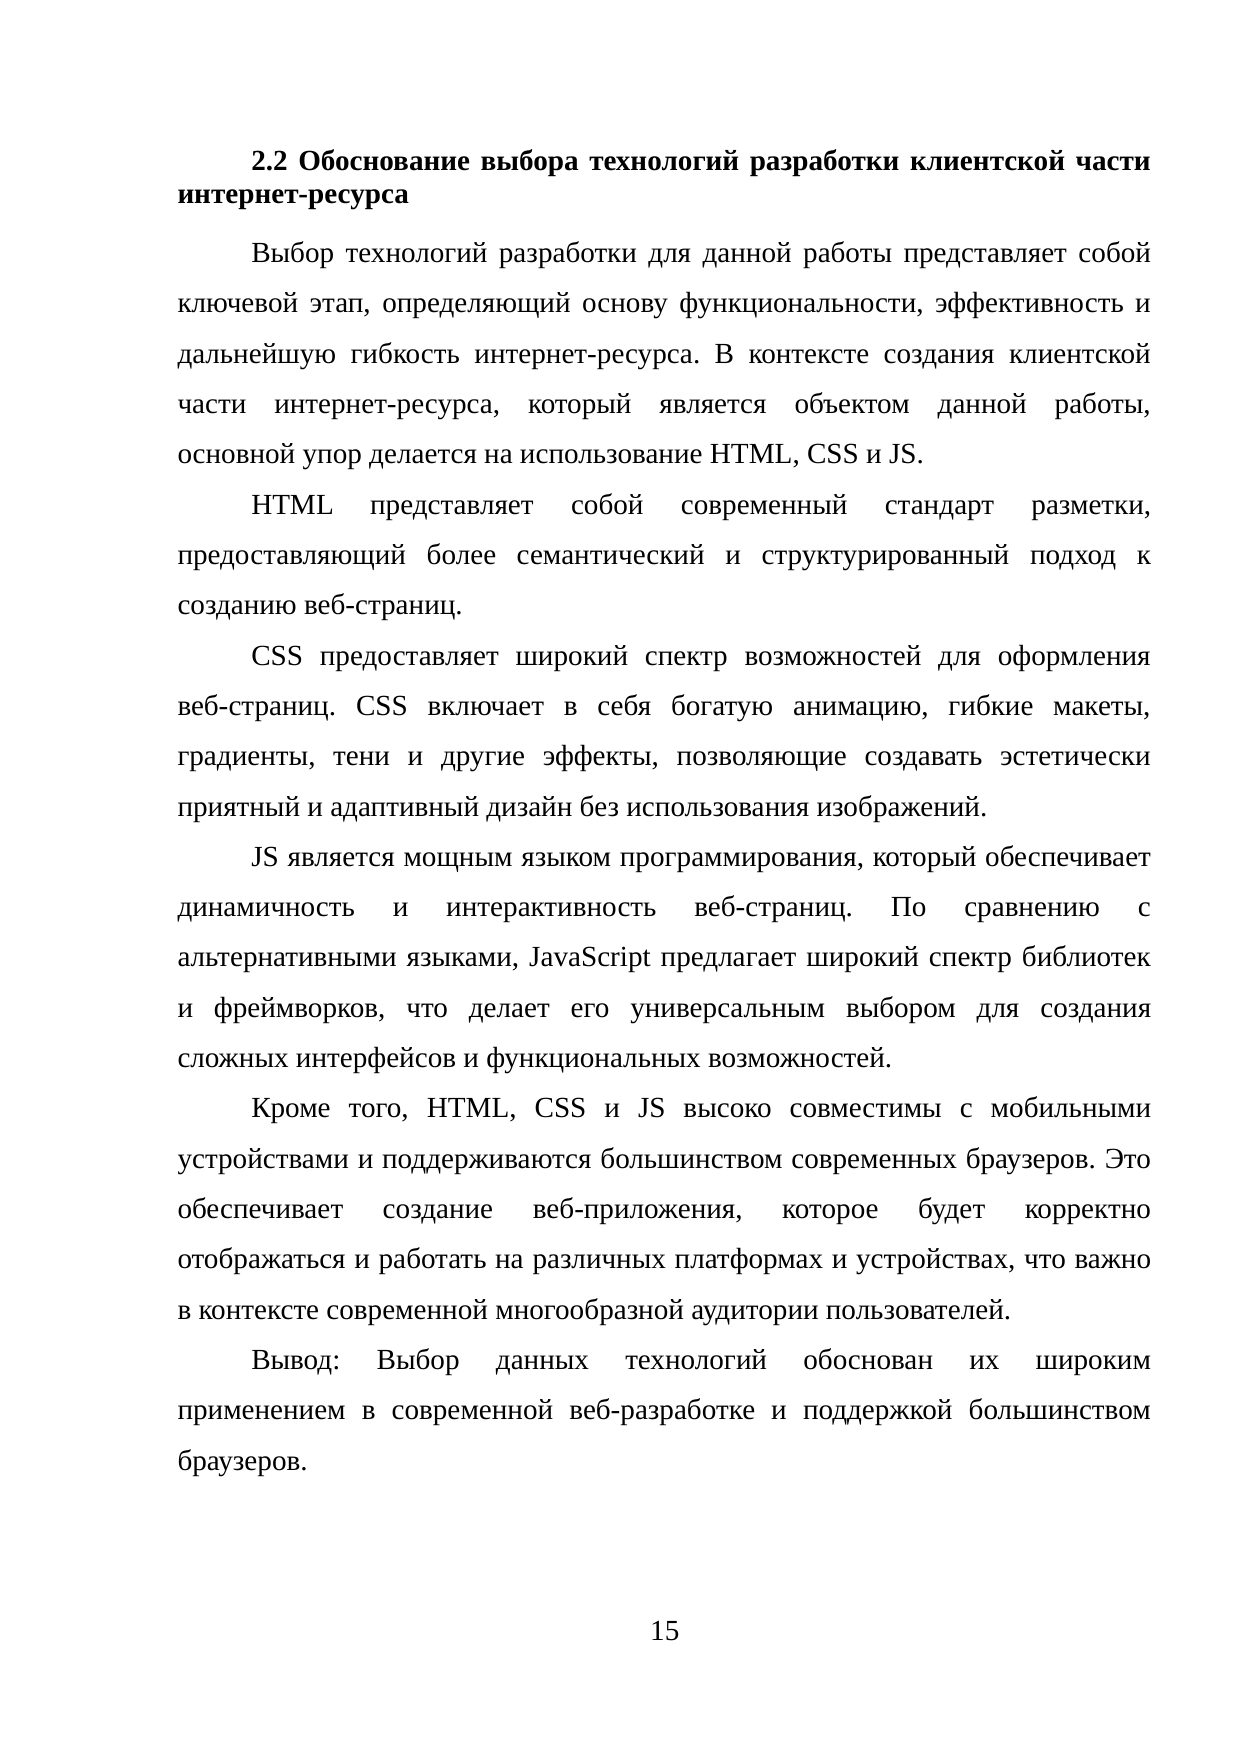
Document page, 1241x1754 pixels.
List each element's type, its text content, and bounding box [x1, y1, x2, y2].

text CSS предоставляет широкий спектр возможностей для оформления веб-страниц. CSS включает в себя богатую анимацию, гибкие макеты, градиенты, тени и другие эффекты, позволяющие создавать эстетически приятный и адаптивный дизайн без использования изображений. [177, 638, 1152, 822]
text Вывод: Выбор данных технологий обоснован их широким применением в современной веб-разработке и поддержкой большинством браузеров. [177, 1342, 1152, 1476]
text Выбор технологий разработки для данной работы представляет собой ключевой этап, определяющий основу функциональности, эффективность и дальнейшую гибкость интернет-ресурса. В контексте создания клиентской части интернет-ресурса, который является объектом данной работы, основной упор делается на использование HTML, CSS и JS. [177, 235, 1152, 470]
text Кроме того, HTML, CSS и JS высоко совместимы с мобильными устройствами и поддерживаются большинством современных браузеров. Это обеспечивает создание веб-приложения, которое будет корректно отображаться и работать на различных платформах и устройствах, что важно в контексте современной многообразной аудитории пользователей. [177, 1091, 1152, 1325]
text JS является мощным языком программирования, который обеспечивает динамичность и интерактивность веб-страниц. По сравнению с альтернативными языками, JavaScript предлагает широкий спектр библиотек и фреймворков, что делает его универсальным выбором для создания сложных интерфейсов и функциональных возможностей. [177, 839, 1152, 1074]
text HTML представляет собой современный стандарт разметки, предоставляющий более семантический и структурированный подход к созданию веб-страниц. [177, 487, 1152, 621]
text 2.2 Обоснование выбора технологий разработки клиентской части интернет-ресурса [177, 143, 1152, 210]
